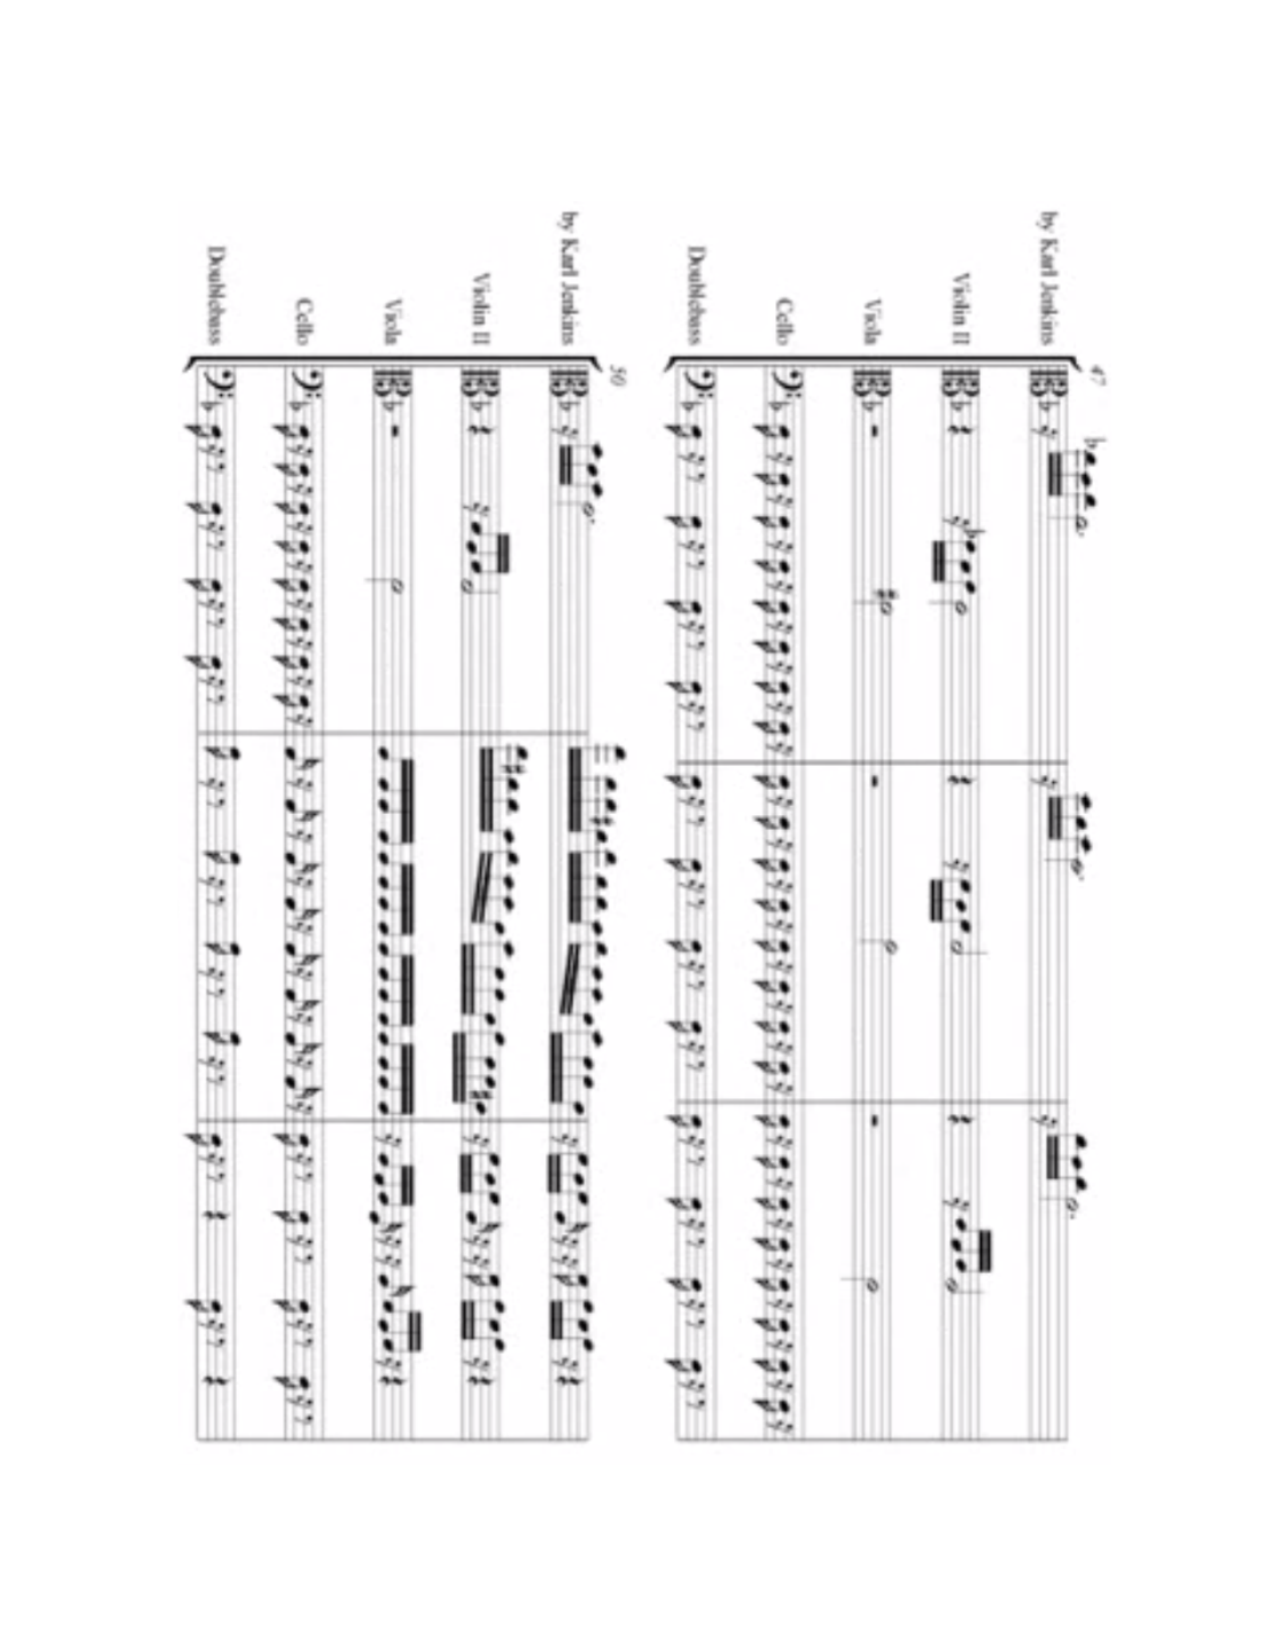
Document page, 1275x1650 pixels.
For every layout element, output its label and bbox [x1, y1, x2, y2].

picture [177, 201, 1112, 1465]
